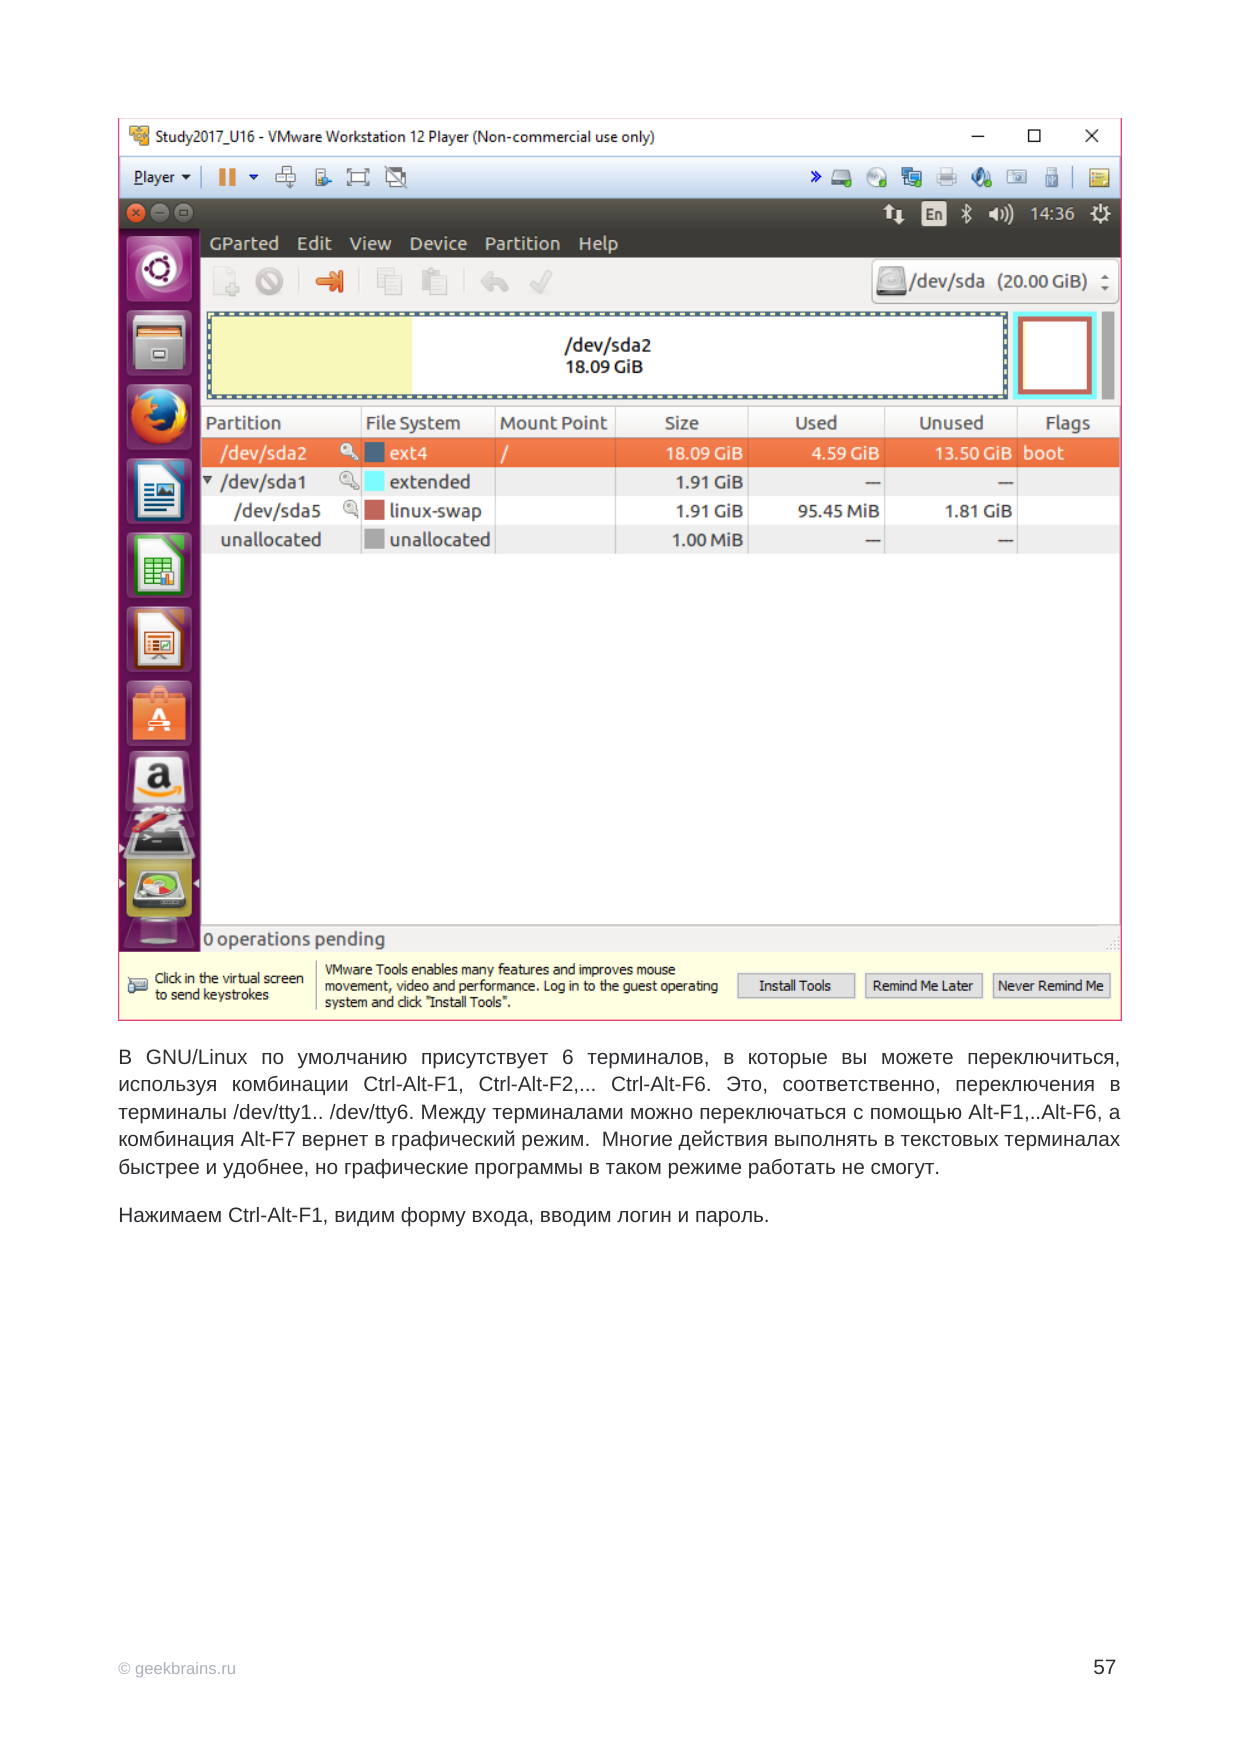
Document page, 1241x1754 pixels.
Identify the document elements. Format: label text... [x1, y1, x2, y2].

text В GNU/Linux по умолчанию присутствует 6 терминалов, в которые вы можете переключиться, используя комбинации Ctrl-Alt-F1, Ctrl-Alt-F2,... Ctrl-Alt-F6. Это, соответственно, переключения в терминалы /dev/tty1.. /dev/tty6. Между терминалами можно переключаться с помощью Alt-F1,..Alt-F6, а комбинация Alt-F7 вернет в графический режим. Многие действия выполнять в текстовых терминалах быстрее и удобнее, но графические программы в таком режиме работать не смогут. [118, 1044, 1122, 1178]
picture [118, 118, 1122, 1021]
text Нажимаем Ctrl-Alt-F1, видим форму входа, вводим логин и пароль. [118, 1203, 1122, 1227]
